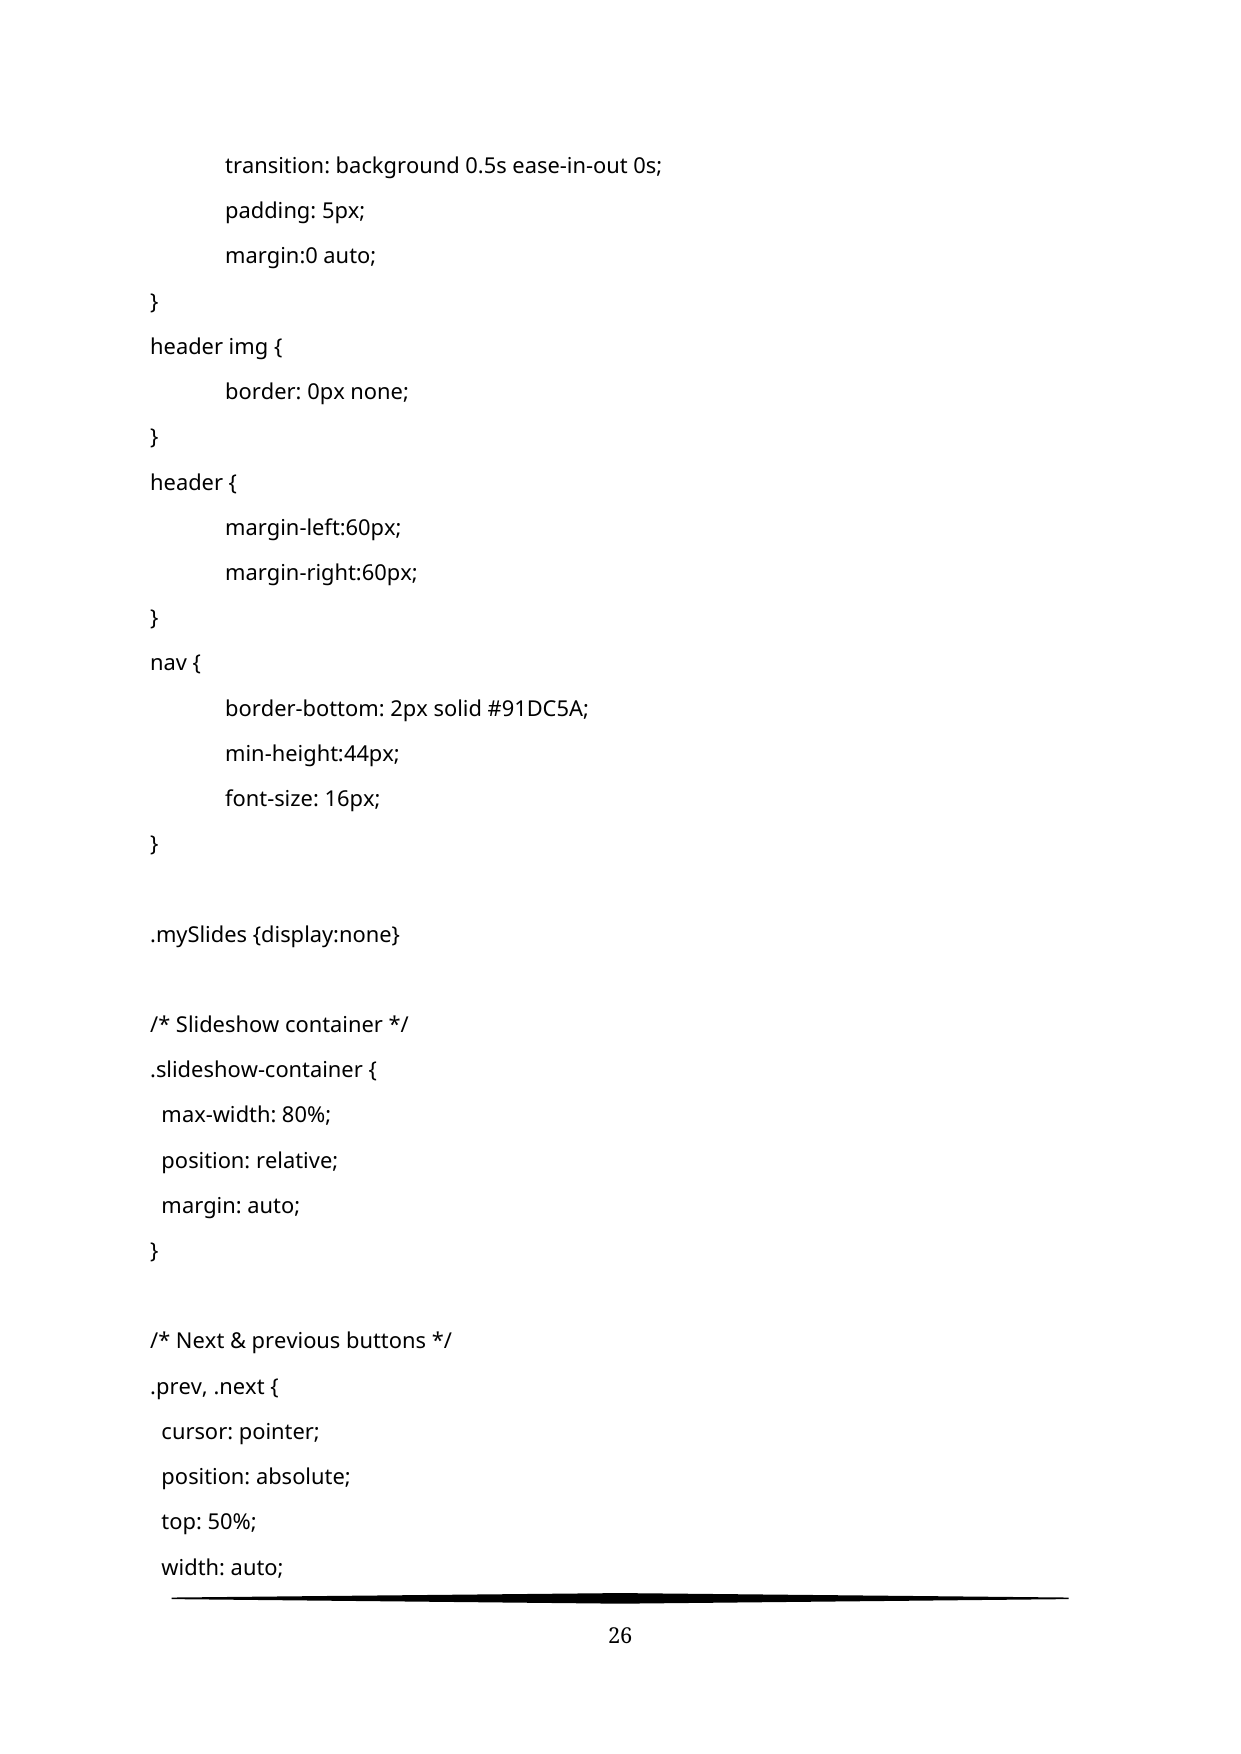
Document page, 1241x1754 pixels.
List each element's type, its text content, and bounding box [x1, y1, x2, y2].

text border-bottom: 2px solid #91DC5A; [150, 692, 1090, 722]
text } [150, 1235, 1090, 1265]
text margin:0 auto; [150, 240, 1090, 270]
text } [150, 602, 1090, 632]
text border: 0px none; [150, 376, 1090, 406]
text max-width: 80%; [150, 1099, 1090, 1129]
text transition: background 0.5s ease-in-out 0s; [150, 150, 1090, 180]
text nav { [150, 647, 1090, 677]
text } [150, 828, 1090, 858]
text margin: auto; [150, 1190, 1090, 1219]
text padding: 5px; [150, 195, 1090, 225]
text min-height:44px; [150, 738, 1090, 767]
text width: auto; [150, 1551, 1090, 1581]
text position: relative; [150, 1144, 1090, 1174]
text .mySlides {display:none} [150, 918, 1090, 948]
text /* Next & previous buttons */ [150, 1325, 1090, 1355]
text /* Slideshow container */ [150, 1009, 1090, 1039]
text } [150, 421, 1090, 451]
text } [150, 286, 1090, 315]
text top: 50%; [150, 1506, 1090, 1536]
text .slideshow-container { [150, 1054, 1090, 1084]
text font-size: 16px; [150, 783, 1090, 813]
text header { [150, 466, 1090, 496]
text cursor: pointer; [150, 1416, 1090, 1446]
text margin-left:60px; [150, 512, 1090, 541]
text .prev, .next { [150, 1371, 1090, 1400]
text margin-right:60px; [150, 557, 1090, 587]
text position: absolute; [150, 1461, 1090, 1491]
text header img { [150, 331, 1090, 361]
